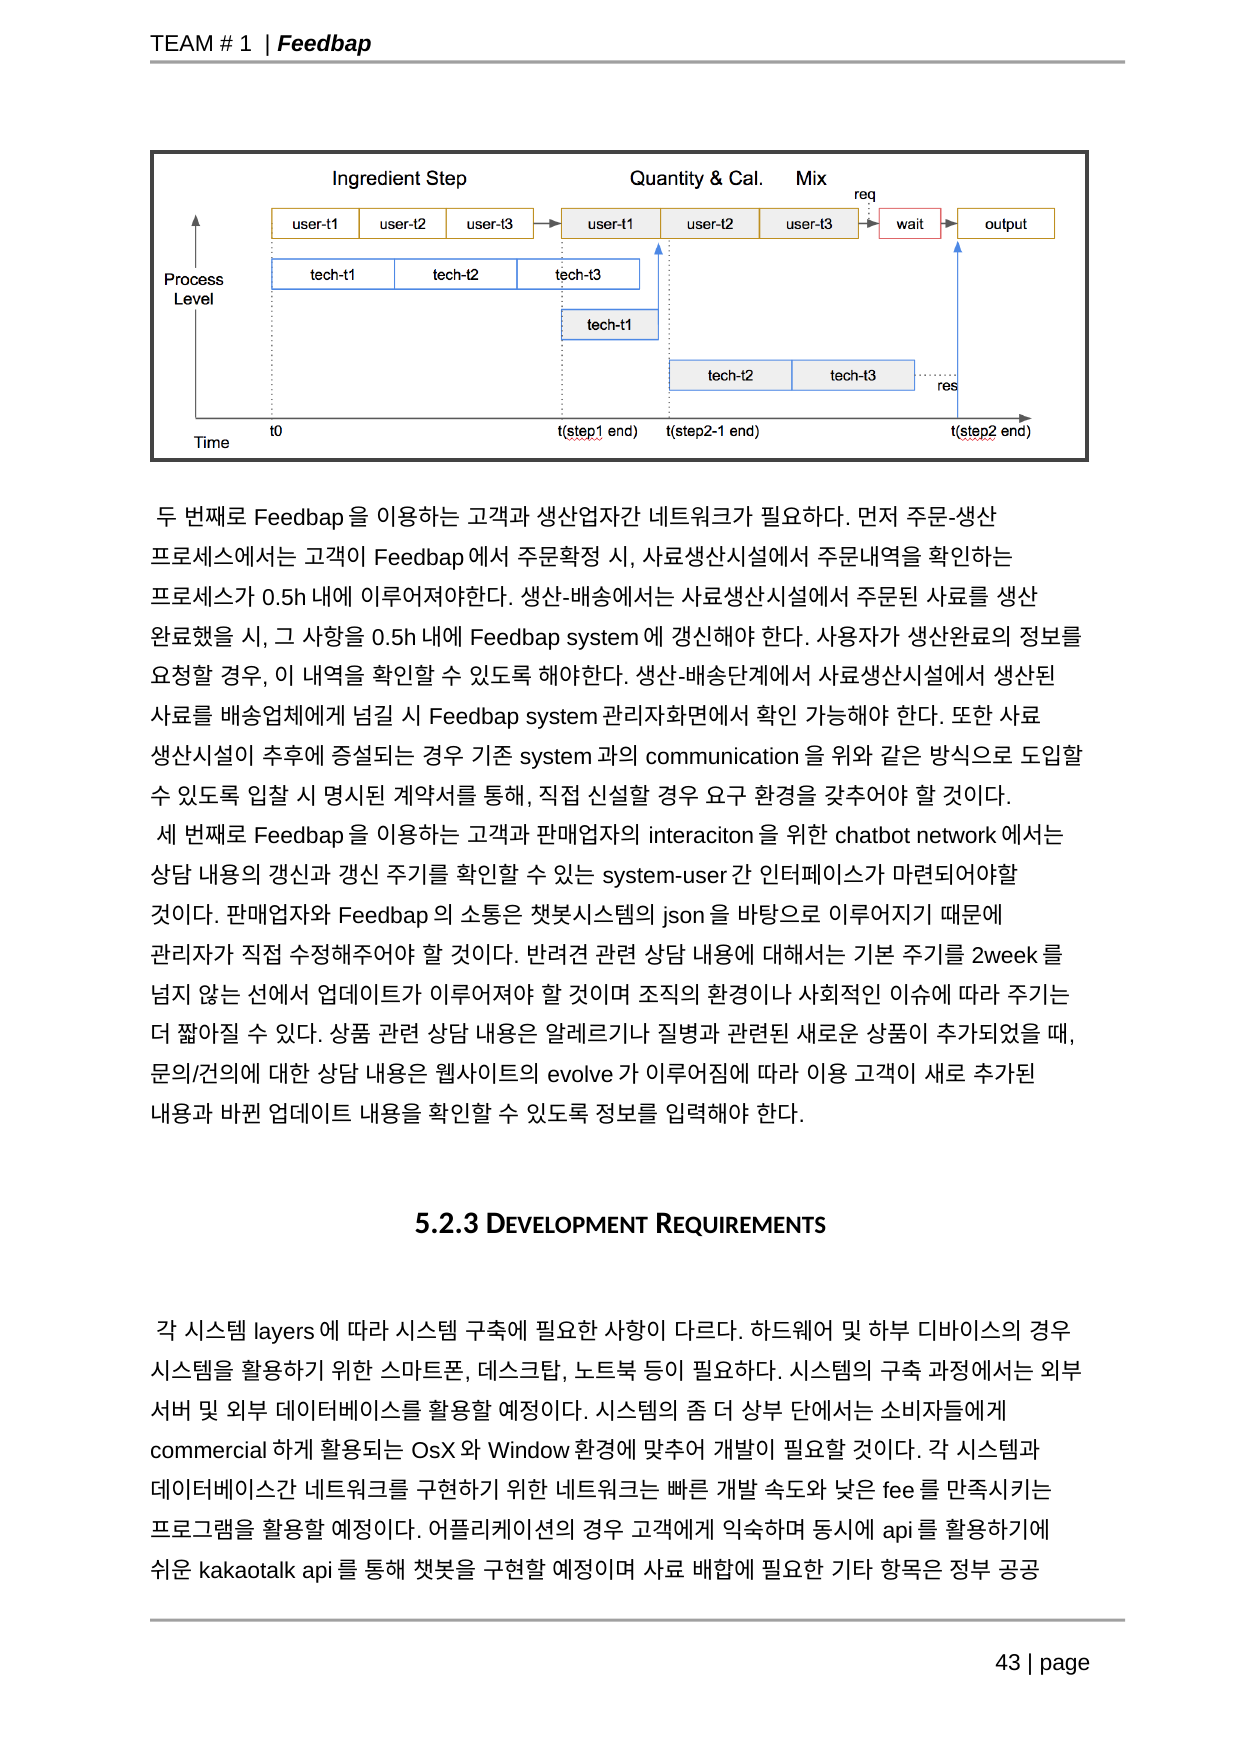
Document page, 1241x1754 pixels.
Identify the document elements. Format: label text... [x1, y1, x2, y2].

picture [154, 154, 1085, 458]
text 세 번째로 Feedbap을 이용하는 고객과 판매업자의 interaciton을 위한 chatbot network에서는 상담 내용의 갱신과 갱신 주기를 확인할 수 있는 system-user간 인터페이스가 마련되어야할 것이다. 판매업자와 Feedbap의 소통은 챗봇시스템의 json을 바탕으로 이루어지기 때문에 관리자가 직접 수정해주어야 할 것이다. 반려견 관련 상담 내용에 대해서는 기본 주기를 2week를 넘지 않는 선에서 업데이트가 이루어져야 할 것이며 조직의 환경이나 사회적인 이슈에 따라 주기는 더 짧아질 수 있다. 상품 관련 상담 내용은 알레르기나 질병과 관련된 새로운 상품이 추가되었을 때, 문의/건의에 대한 상담 내용은 웹사이트의 evolve가 이루어짐에 따라 이용 고객이 새로 추가된 내용과 바뀐 업데이트 내용을 확인할 수 있도록 정보를 입력해야 한다. [150, 817, 1090, 1129]
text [150, 1313, 1090, 1585]
text 두 번째로 Feedbap을 이용하는 고객과 생산업자간 네트워크가 필요하다. 먼저 주문-생산 프로세스에서는 고객이 Feedbap에서 주문확정 시, 사료생산시설에서 주문내역을 확인하는 프로세스가 0.5h내에 이루어져야한다. 생산-배송에서는 사료생산시설에서 주문된 사료를 생산 완료했을 시, 그 사항을 0.5h내에 Feedbap system에 갱신해야 한다. 사용자가 생산완료의 정보를 요청할 경우, 이 내역을 확인할 수 있도록 해야한다. 생산-배송단계에서 사료생산시설에서 생산된 사료를 배송업체에게 넘길 시 Feedbap system관리자화면에서 확인 가능해야 한다. 또한 사료 생산시설이 추후에 증설되는 경우 기존 system과의 communication을 위와 같은 방식으로 도입할 수 있도록 입찰 시 명시된 계약서를 통해, 직접 신설할 경우 요구 환경을 갖추어야 할 것이다. [150, 499, 1090, 811]
text 5.2.3 Development Requirements [150, 1203, 1090, 1241]
